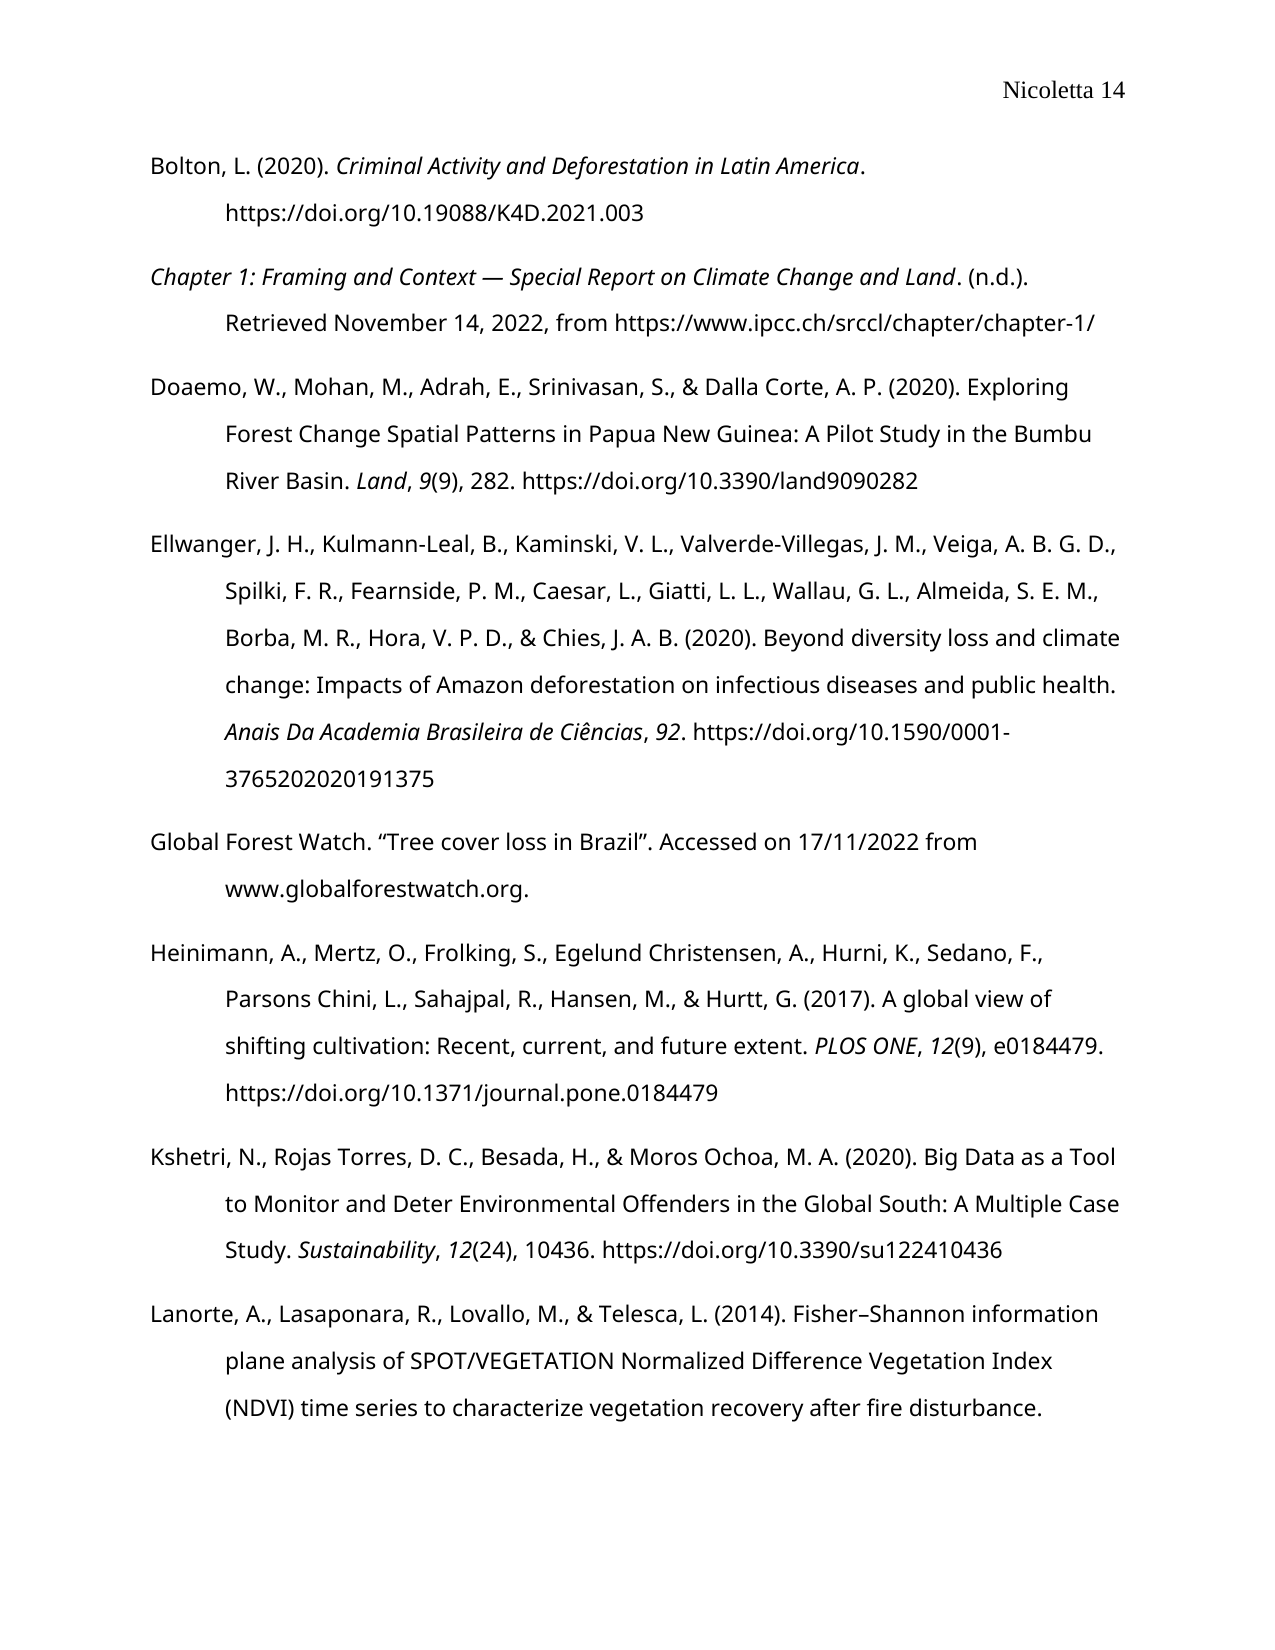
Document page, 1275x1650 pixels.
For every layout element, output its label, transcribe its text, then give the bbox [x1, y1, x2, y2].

text Heinimann, A., Mertz, O., Frolking, S., Egelund Christensen, A., Hurni, K., Sedano, F., Parsons Chini, L., Sahajpal, R., Hansen, M., & Hurtt, G. (2017). A global view of shifting cultivation: Recent, current, and future extent. PLOS ONE, 12(9), e0184479. https://doi.org/10.1371/journal.pone.0184479 [150, 936, 1125, 1108]
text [150, 1298, 1125, 1423]
text Ellwanger, J. H., Kulmann-Leal, B., Kaminski, V. L., Valverde-Villegas, J. M., Veiga, A. B. G. D., Spilki, F. R., Fearnside, P. M., Caesar, L., Giatti, L. L., Wallau, G. L., Almeida, S. E. M., Borba, M. R., Hora, V. P. D., & Chies, J. A. B. (2020). Beyond diversity loss and climate change: Impacts of Amazon deforestation on infectious diseases and public health. Anais Da Academia Brasileira de Ciências, 92. https://doi.org/10.1590/0001-3765202020191375 [150, 528, 1125, 794]
text Doaemo, W., Mohan, M., Adrah, E., Srinivasan, S., & Dalla Corte, A. P. (2020). Exploring Forest Change Spatial Patterns in Papua New Guinea: A Pilot Study in the Bumbu River Basin. Land, 9(9), 282. https://doi.org/10.3390/land9090282 [150, 371, 1125, 496]
text Chapter 1: Framing and Context — Special Report on Climate Change and Land. (n.d.). Retrieved November 14, 2022, from https://www.ipcc.ch/srccl/chapter/chapter-1/ [150, 260, 1125, 338]
text Kshetri, N., Rojas Torres, D. C., Besada, H., & Moros Ochoa, M. A. (2020). Big Data as a Tool to Monitor and Deter Environmental Offenders in the Global South: A Multiple Case Study. Sustainability, 12(24), 10436. https://doi.org/10.3390/su122410436 [150, 1141, 1125, 1266]
text Bolton, L. (2020). Criminal Activity and Deforestation in Latin America. https://doi.org/10.19088/K4D.2021.003 [150, 150, 1125, 228]
text Global Forest Watch. “Tree cover loss in Brazil”. Accessed on 17/11/2022 from www.globalforestwatch.org. [150, 826, 1125, 904]
